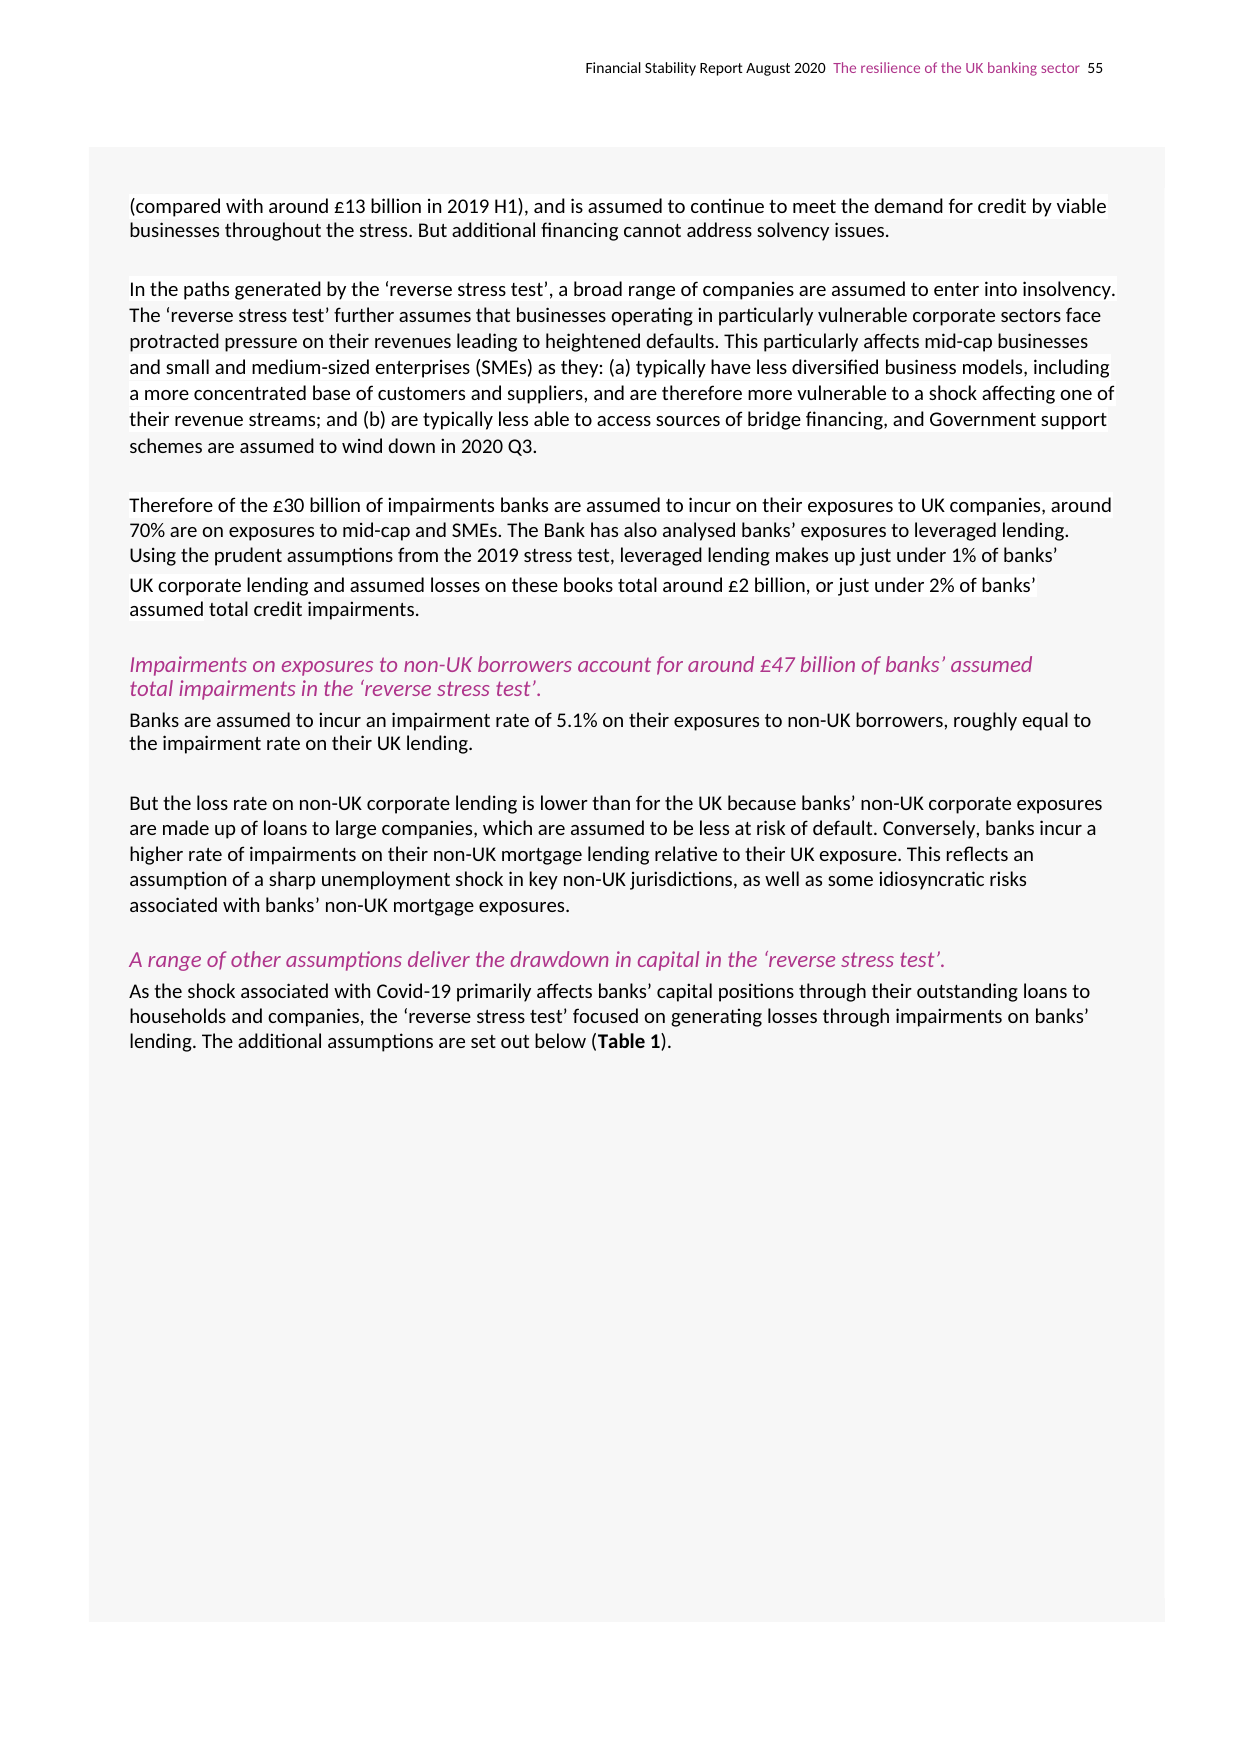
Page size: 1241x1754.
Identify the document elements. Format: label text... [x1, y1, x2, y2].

text In the paths generated by the ‘reverse stress test’, a broad range of companies are assumed to enter into insolvency. The ‘reverse stress test’ further assumes that businesses operating in particularly vulnerable corporate sectors face protracted pressure on their revenues leading to heightened defaults. This particularly affects mid-cap businesses and small and medium-sized enterprises (SMEs) as they: (a) typically have less diversified business models, including a more concentrated base of customers and suppliers, and are therefore more vulnerable to a shock affecting one of their revenue streams; and (b) are typically less able to access sources of bridge financing, and Government support schemes are assumed to wind down in 2020 Q3. [129, 276, 1119, 458]
text Financial Stability Report August 2020 The resilience of the UK banking sector 55 [585, 59, 1119, 78]
text Banks are assumed to incur an impairment rate of 5.1% on their exposures to non-UK borrowers, roughly equal to the impairment rate on their UK lending. [129, 709, 1094, 756]
text Therefore of the £30 billion of impairments banks are assumed to incur on their exposures to UK companies, around 70% are on exposures to mid-cap and SMEs. The Bank has also analysed banks’ exposures to leveraged lending. Using the prudent assumptions from the 2019 stress test, leveraged lending makes up just under 1% of banks’ [129, 492, 1114, 567]
text A range of other assumptions deliver the drawdown in capital in the ‘reverse stress test’. [129, 945, 1119, 973]
text UK corporate lending and assumed losses on these books total around £2 billion, or just under 2% of banks’ assumed total credit impairments. [204, 574, 1117, 621]
text (compared with around £13 billion in 2019 H1), and is assumed to continue to meet the demand for credit by viable businesses throughout the stress. But additional financing cannot address solvency issues. [129, 219, 1108, 242]
text Impairments on exposures to non-UK borrowers account for around £47 billion of banks’ assumed total impairments in the ‘reverse stress test’. [129, 653, 1085, 702]
text As the shock associated with Covid-19 primarily affects banks’ capital positions through their outstanding loans to households and companies, the ‘reverse stress test’ focused on generating losses through impairments on banks’ lending. The additional assumptions are set out below (Table 1). [129, 979, 1092, 1053]
picture [88, 147, 1165, 1622]
text But the loss rate on non-UK corporate lending is lower than for the UK because banks’ non-UK corporate exposures are made up of loans to large companies, which are assumed to be less at risk of default. Conversely, banks incur a higher rate of impairments on their non-UK mortgage lending relative to their UK exposure. This reflects an assumption of a sharp unemployment shock in key non-UK jurisdictions, as well as some idiosyncratic risks associated with banks’ non-UK mortgage exposures. [129, 790, 1104, 918]
